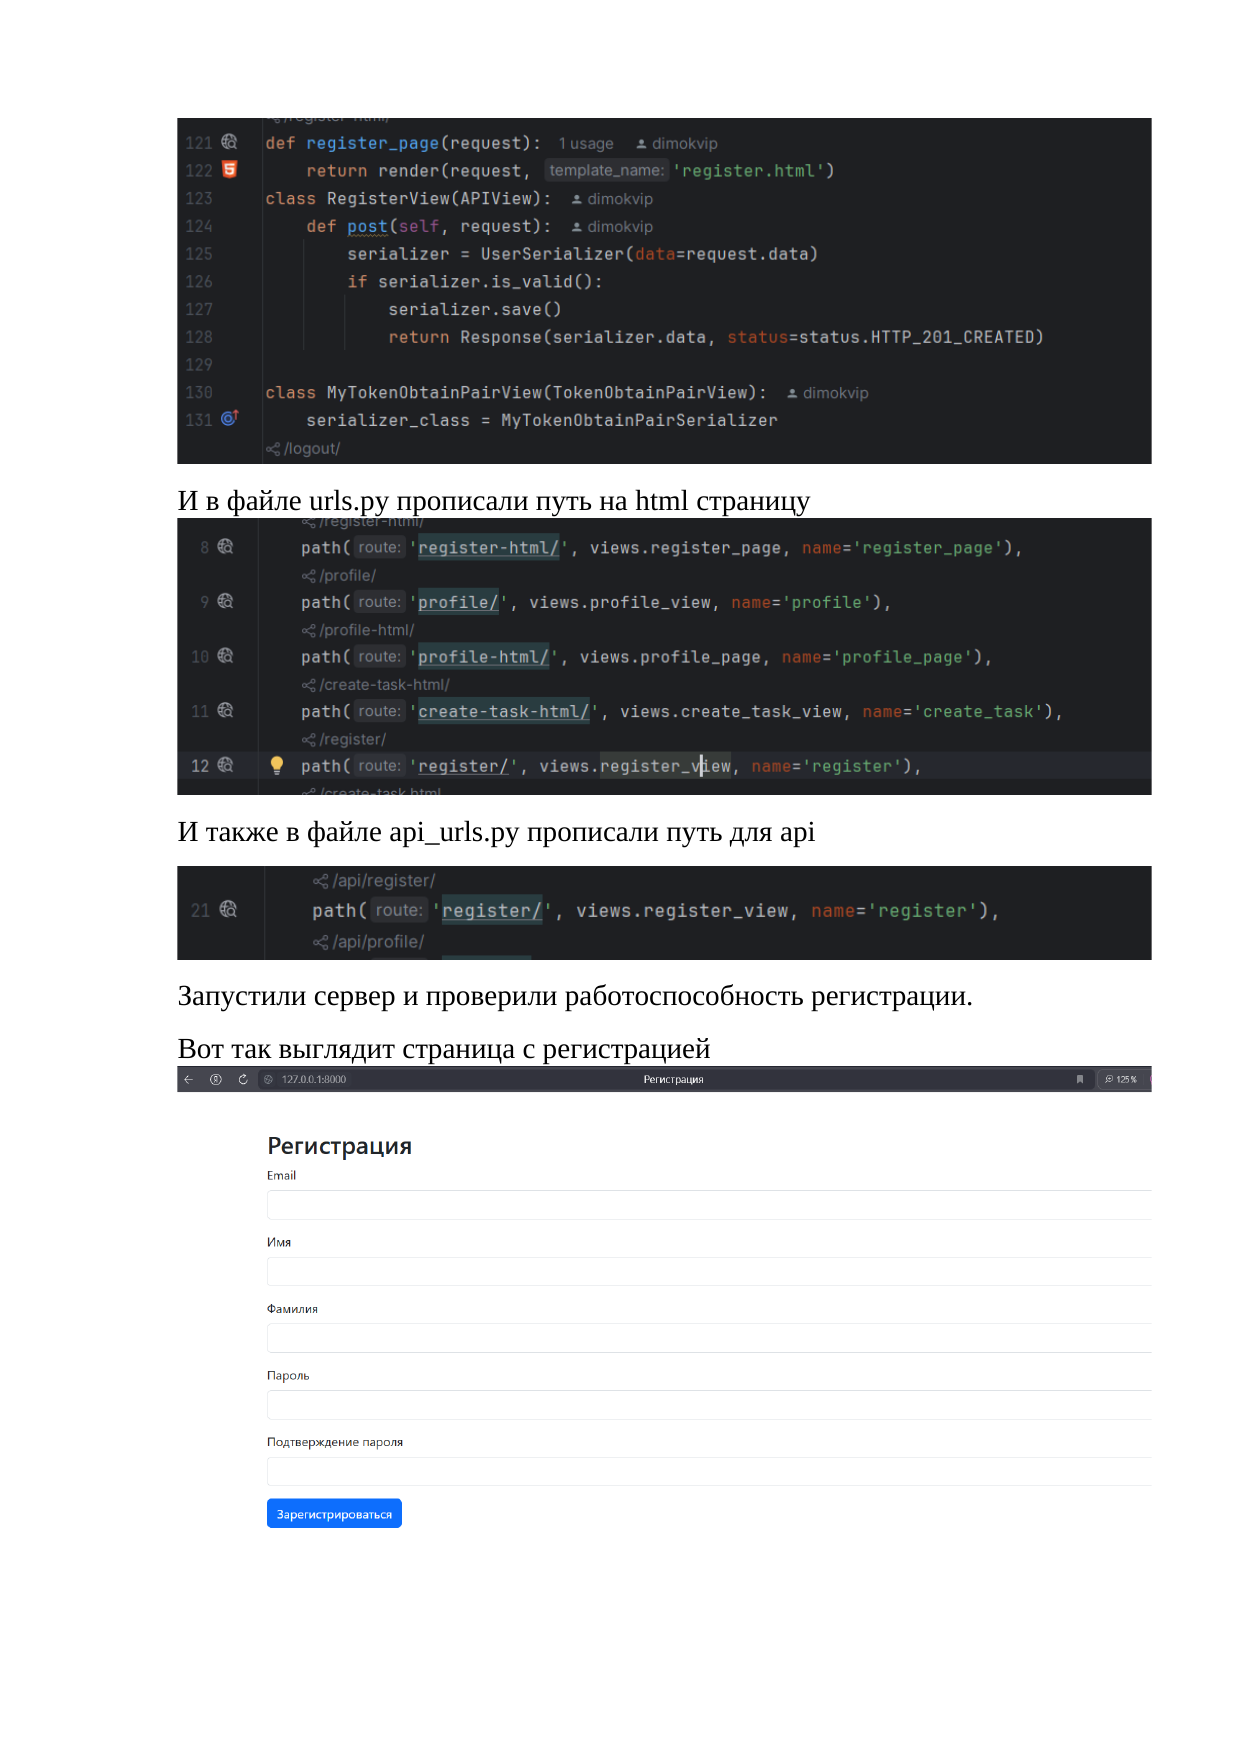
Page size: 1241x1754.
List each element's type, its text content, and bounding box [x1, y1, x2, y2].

text Запустили сервер и проверили работоспособность регистрации. [177, 978, 1152, 1012]
picture [177, 866, 1152, 960]
picture [177, 1066, 1152, 1550]
picture [177, 518, 1152, 795]
text Вот так выглядит страница с регистрацией [177, 1031, 1152, 1066]
text И в файле urls.py прописали путь на html страницу [177, 483, 1152, 518]
picture [177, 118, 1152, 464]
text И также в файле api_urls.py прописали путь для api [177, 814, 1152, 847]
